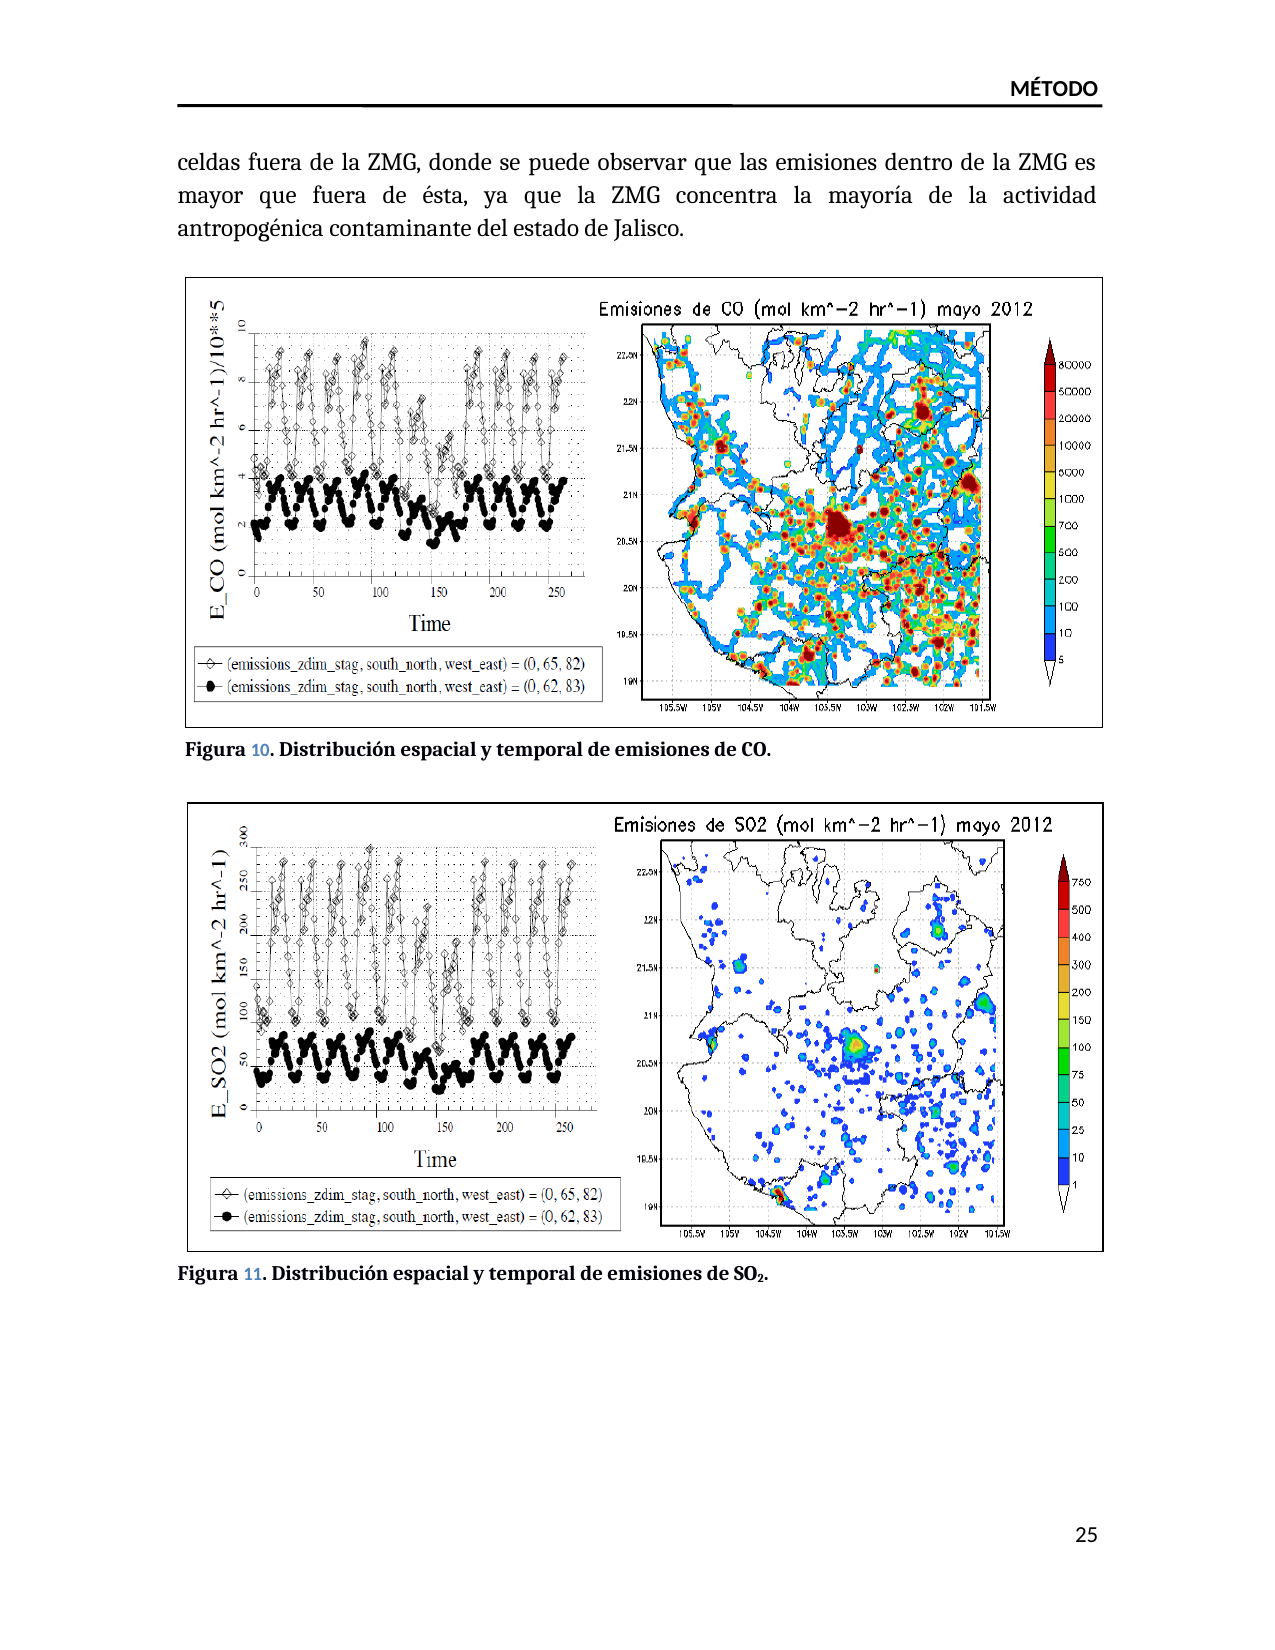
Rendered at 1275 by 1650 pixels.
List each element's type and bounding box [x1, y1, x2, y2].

text [177, 148, 1098, 242]
